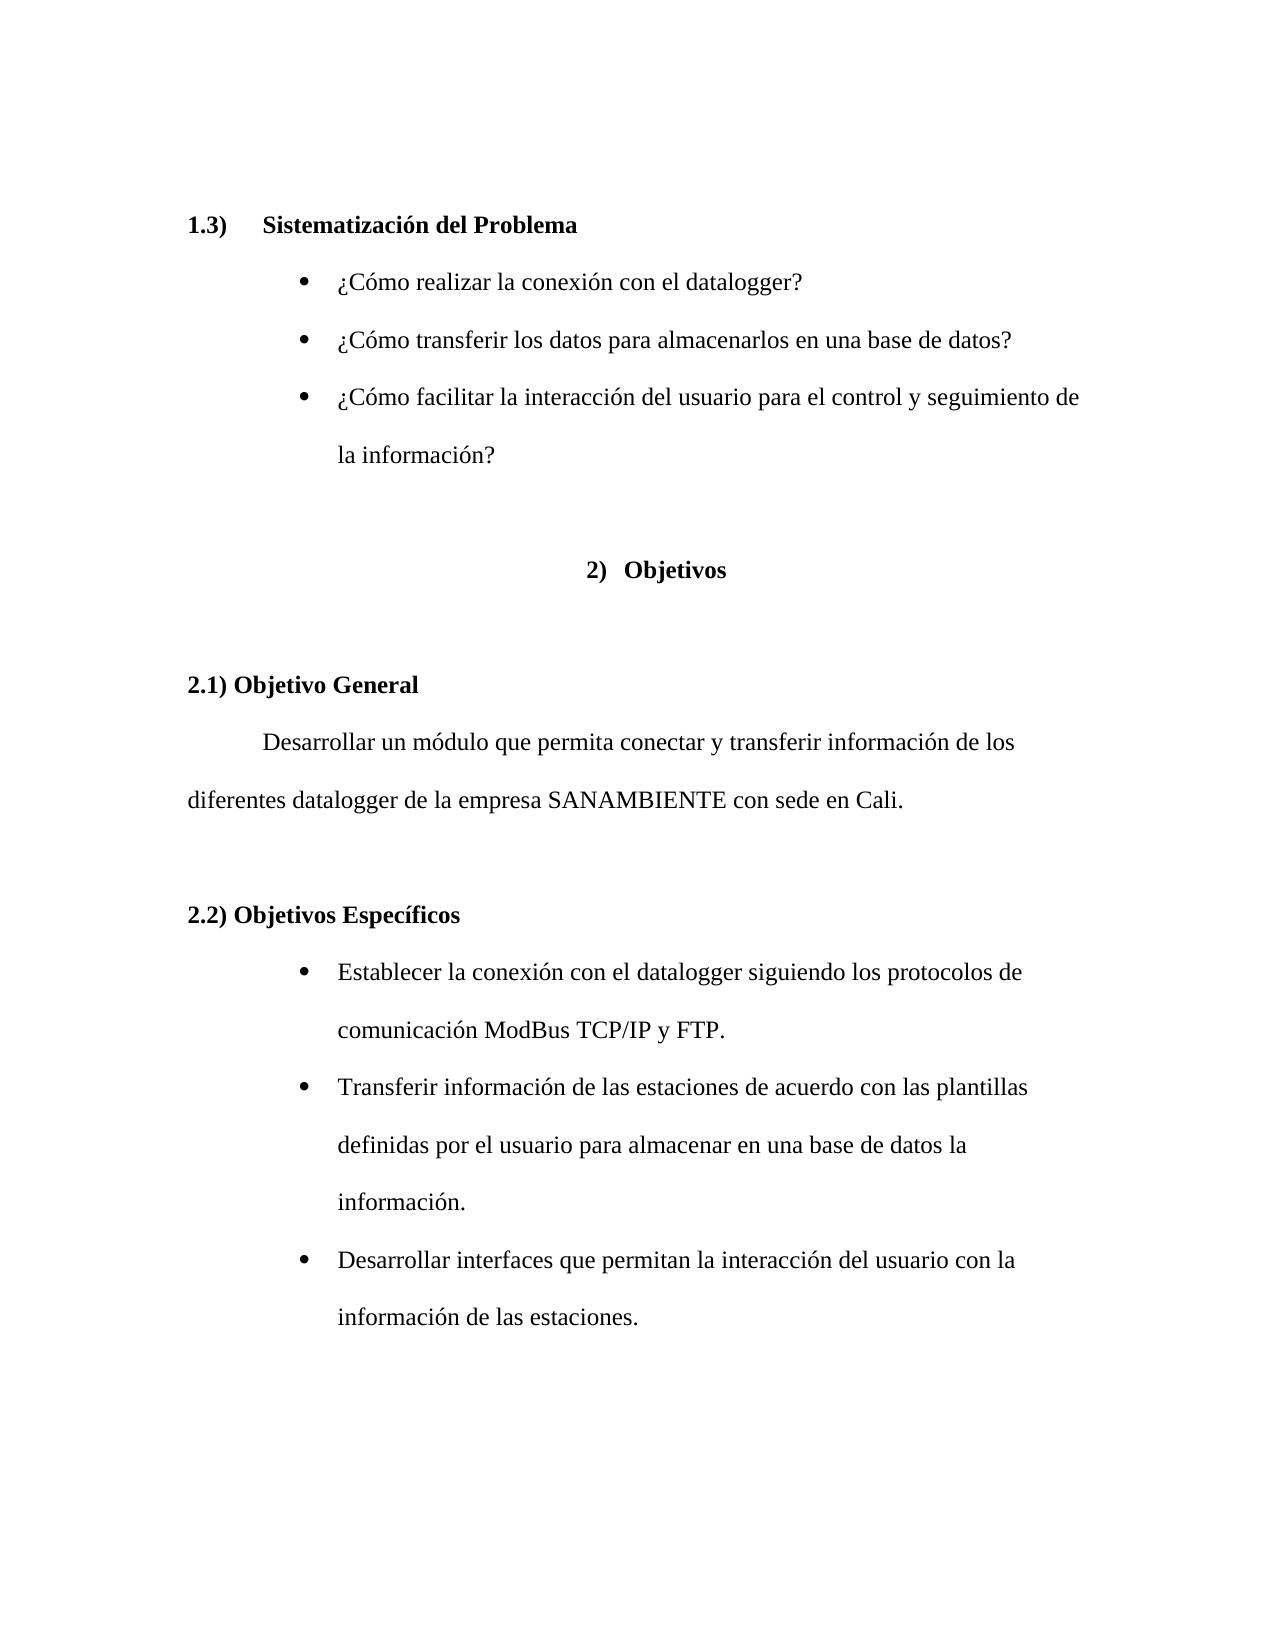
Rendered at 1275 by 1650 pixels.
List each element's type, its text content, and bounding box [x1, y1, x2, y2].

list Transferir información de las estaciones de acuerdo con las plantillas definidas por el usuario para almacenar en una base de datos la información. [300, 1072, 1087, 1216]
list ¿Cómo realizar la conexión con el datalogger? [300, 267, 1087, 296]
list ¿Cómo transferir los datos para almacenarlos en una base de datos? [300, 325, 1087, 354]
list ¿Cómo facilitar la interacción del usuario para el control y seguimiento de la información? [300, 382, 1087, 469]
list Establecer la conexión con el datalogger siguiendo los protocolos de comunicación ModBus TCP/IP y FTP. [300, 957, 1087, 1044]
subtitle 2.2) Objetivos Específicos [187, 900, 1087, 929]
list Desarrollar interfaces que permitan la interacción del usuario con la información de las estaciones. [300, 1245, 1087, 1331]
subtitle Sistematización del Problema [187, 210, 1087, 239]
list Desarrollar un módulo que permita conectar y transferir información de los diferentes datalogger de la empresa SANAMBIENTE con sede en Cali. [187, 727, 1087, 814]
subtitle Objetivos [225, 555, 1087, 584]
subtitle 2.1) Objetivo General [187, 670, 1087, 699]
